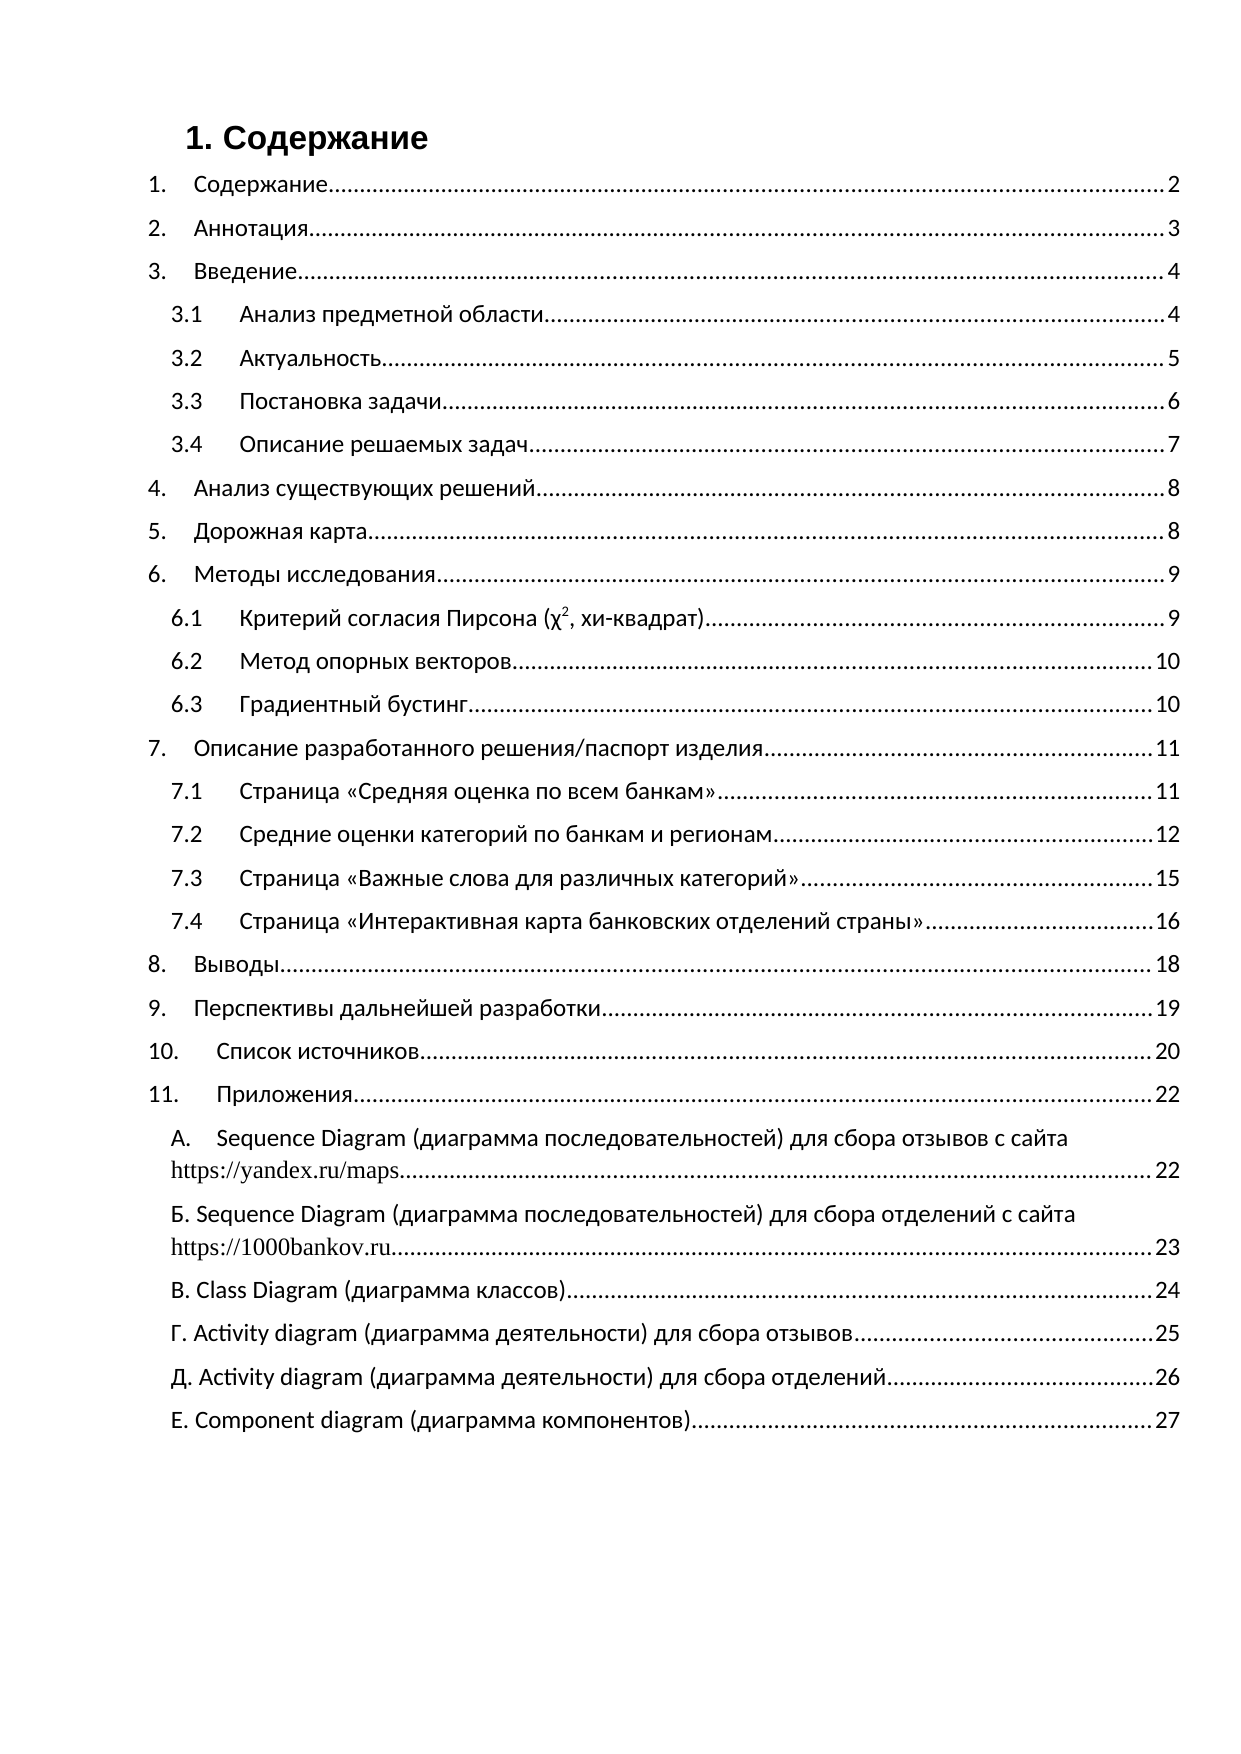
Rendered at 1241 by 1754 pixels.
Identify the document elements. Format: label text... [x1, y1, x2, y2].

subtitle Содержание [185, 118, 1181, 157]
text 3. Введение 4 [148, 255, 1181, 286]
text 6.1 Критерий согласия Пирсона (χ2, хи-квадрат) 9 [171, 602, 1181, 632]
text 10. Список источников 20 [148, 1035, 1181, 1066]
text Г. Activity diagram (диаграмма деятельности) для сбора отзывов 25 [171, 1317, 1181, 1348]
text 2. Аннотация 3 [148, 212, 1181, 242]
text A. Sequence Diagram (диаграмма последовательностей) для сбора отзывов с сайта https://yandex.ru/maps 22 [171, 1122, 1181, 1185]
text 5. Дорожная карта 8 [148, 515, 1181, 546]
text 8. Выводы 18 [148, 948, 1181, 979]
text 3.4 Описание решаемых задач 7 [171, 428, 1181, 459]
text 7.4 Страница «Интерактивная карта банковских отделений страны» 16 [171, 905, 1181, 936]
text 6. Методы исследования 9 [148, 558, 1181, 589]
text Е. Component diagram (диаграмма компонентов) 27 [171, 1404, 1181, 1435]
text 4. Анализ существующих решений 8 [148, 472, 1181, 502]
text Д. Activity diagram (диаграмма деятельности) для сбора отделений 26 [171, 1361, 1181, 1391]
text 6.3 Градиентный бустинг 10 [171, 688, 1181, 719]
text 3.1 Анализ предметной области 4 [171, 298, 1181, 329]
text 11. Приложения 22 [148, 1078, 1181, 1109]
text 7.1 Страница «Средняя оценка по всем банкам» 11 [171, 775, 1181, 806]
text Б. Sequence Diagram (диаграмма последовательностей) для сбора отделений с сайта https://1000bankov.ru 23 [171, 1198, 1181, 1261]
text 9. Перспективы дальнейшей разработки 19 [148, 992, 1181, 1022]
text 1. Содержание 2 [148, 168, 1181, 199]
text 3.2 Актуальность 5 [171, 342, 1181, 372]
text 7.2 Средние оценки категорий по банкам и регионам 12 [171, 818, 1181, 849]
text 7.3 Страница «Важные слова для различных категорий» 15 [171, 862, 1181, 892]
text В. Class Diagram (диаграмма классов) 24 [171, 1274, 1181, 1305]
text 3.3 Постановка задачи 6 [171, 385, 1181, 416]
text 6.2 Метод опорных векторов 10 [171, 645, 1181, 676]
text 7. Описание разработанного решения/паспорт изделия 11 [148, 732, 1181, 762]
